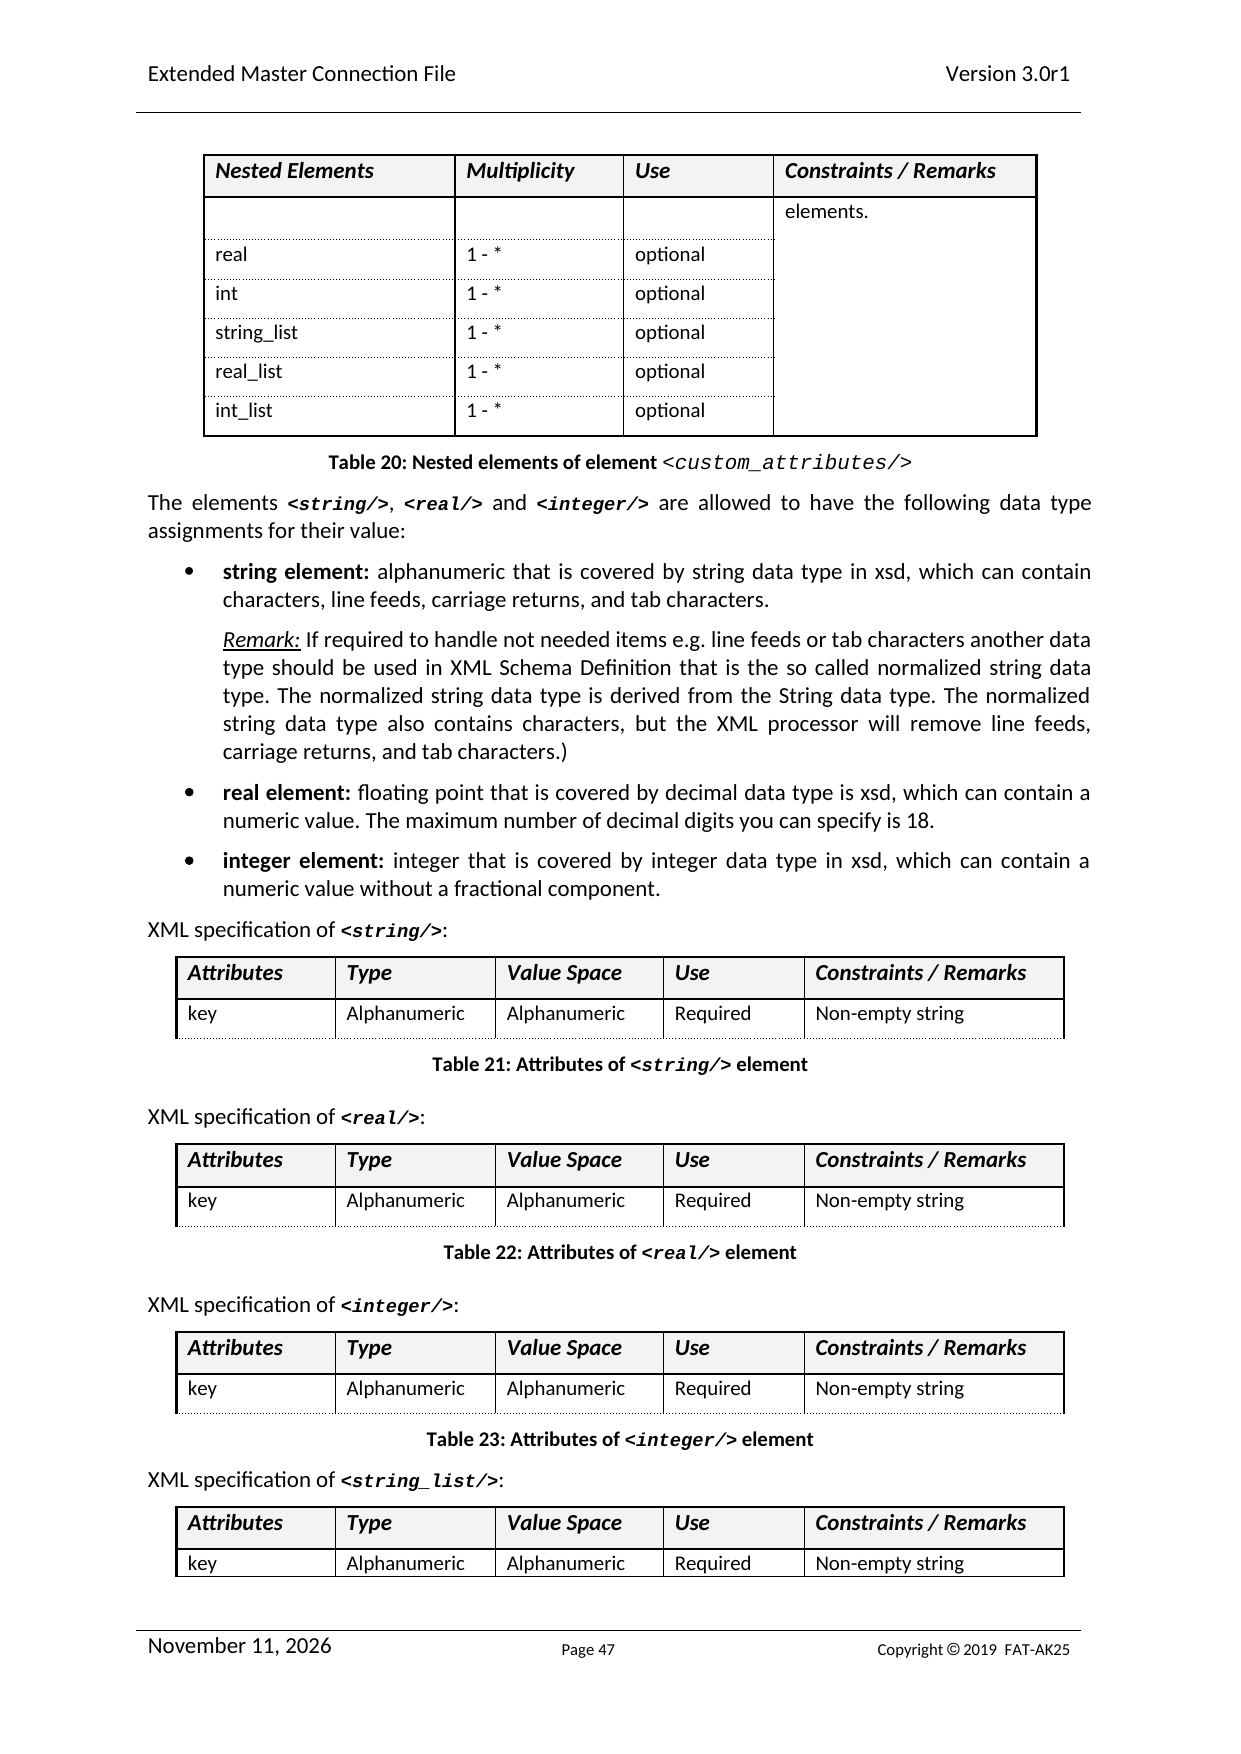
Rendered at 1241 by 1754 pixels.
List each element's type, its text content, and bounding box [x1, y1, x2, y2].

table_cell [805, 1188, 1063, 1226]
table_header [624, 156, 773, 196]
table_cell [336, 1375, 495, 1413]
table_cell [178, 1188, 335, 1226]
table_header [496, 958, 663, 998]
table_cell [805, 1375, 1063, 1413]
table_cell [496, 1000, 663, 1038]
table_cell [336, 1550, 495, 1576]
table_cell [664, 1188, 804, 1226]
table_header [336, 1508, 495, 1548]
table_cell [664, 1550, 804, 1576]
text The elements <string/>, <real/> and <integer/> are allowed to have the following data type assignments for their value: [148, 488, 1092, 544]
text Table 23: Attributes of <integer/> element [148, 1427, 1092, 1452]
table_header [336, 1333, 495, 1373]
list real element: floating point that is covered by decimal data type is xsd, which can contain a numeric value. The maximum number of decimal digits you can specify is 18. [185, 778, 1092, 834]
list integer element: integer that is covered by integer data type in xsd, which can contain a numeric value without a fractional component. [185, 846, 1092, 902]
text Table 20: Nested elements of element <custom_attributes/> [148, 449, 1092, 476]
text Table 22: Attributes of <real/> element [148, 1239, 1092, 1265]
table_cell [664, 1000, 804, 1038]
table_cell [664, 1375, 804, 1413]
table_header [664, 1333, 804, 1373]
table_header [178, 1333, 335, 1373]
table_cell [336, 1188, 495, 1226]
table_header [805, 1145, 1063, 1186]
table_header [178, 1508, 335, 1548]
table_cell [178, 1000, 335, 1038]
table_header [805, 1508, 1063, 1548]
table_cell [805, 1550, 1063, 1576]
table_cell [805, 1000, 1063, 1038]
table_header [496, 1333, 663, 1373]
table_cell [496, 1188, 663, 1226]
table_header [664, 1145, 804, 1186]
text XML specification of <integer/>: [148, 1290, 1092, 1318]
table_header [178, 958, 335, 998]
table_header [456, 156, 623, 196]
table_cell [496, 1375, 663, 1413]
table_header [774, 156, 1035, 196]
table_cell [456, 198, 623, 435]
list string element: alphanumeric that is covered by string data type in xsd, which can contain characters, line feeds, carriage returns, and tab characters. [185, 557, 1092, 613]
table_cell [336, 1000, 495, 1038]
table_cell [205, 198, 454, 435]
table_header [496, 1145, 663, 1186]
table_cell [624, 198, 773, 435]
text Table 21: Attributes of <string/> element [148, 1052, 1092, 1077]
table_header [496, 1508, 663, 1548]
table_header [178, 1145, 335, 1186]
text XML specification of <real/>: [148, 1102, 1092, 1131]
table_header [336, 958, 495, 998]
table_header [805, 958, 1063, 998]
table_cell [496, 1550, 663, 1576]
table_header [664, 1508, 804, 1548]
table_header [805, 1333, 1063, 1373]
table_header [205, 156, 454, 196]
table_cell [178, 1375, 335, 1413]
text XML specification of <string/>: [148, 915, 1092, 943]
list Remark: If required to handle not needed items e.g. line feeds or tab characters another data type should be used in XML Schema Definition that is the so called normalized string data type. The normalized string data type is derived from the String data type. The normalized string data type also contains characters, but the XML processor will remove line feeds, carriage returns, and tab characters.) [223, 625, 1092, 765]
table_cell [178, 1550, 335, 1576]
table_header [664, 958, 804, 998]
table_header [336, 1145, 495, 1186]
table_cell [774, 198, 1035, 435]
text XML specification of <string_list/>: [148, 1465, 1092, 1493]
